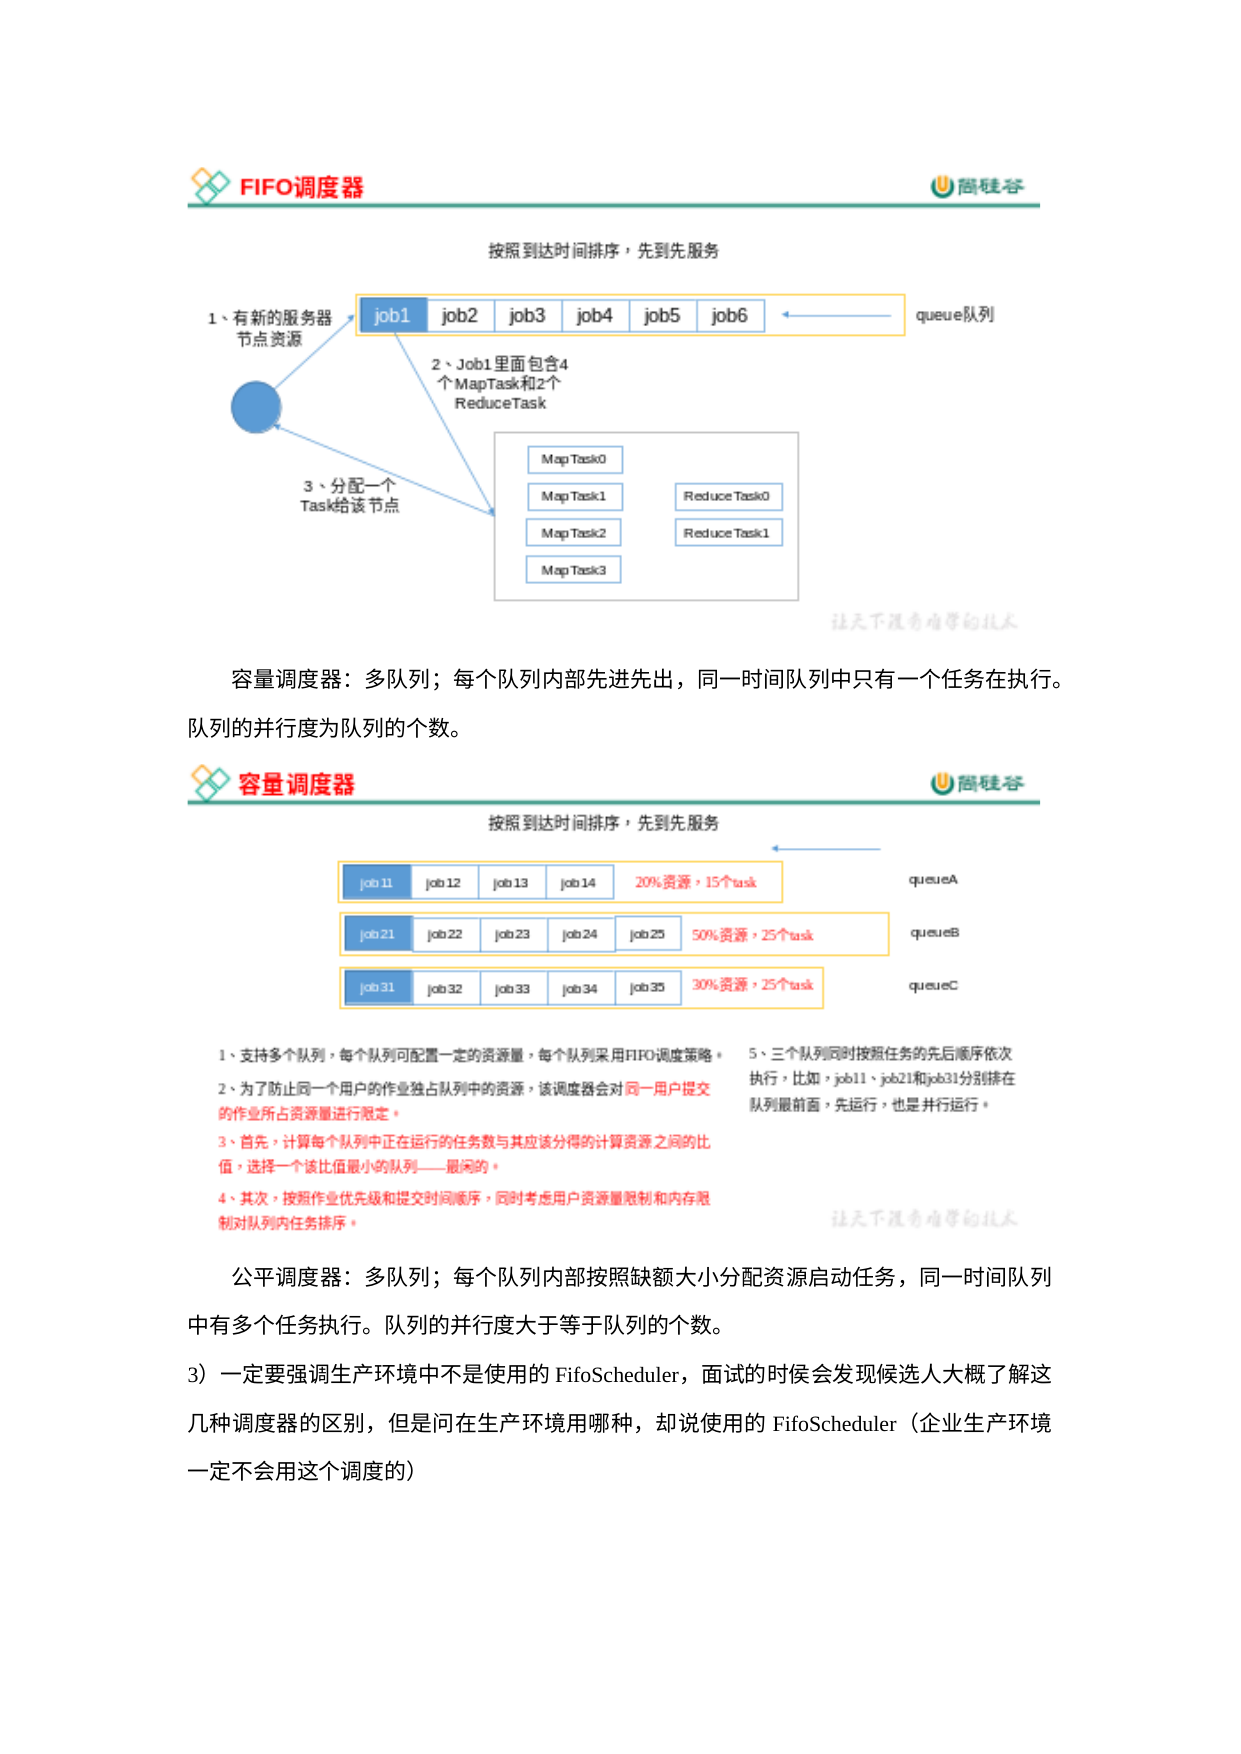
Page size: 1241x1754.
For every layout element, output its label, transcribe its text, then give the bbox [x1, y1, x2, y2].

text 容量调度器：多队列；每个队列内部先进先出，同一时间队列中只有一个任务在执行。队列的并行度为队列的个数。 [187, 662, 1053, 743]
text 3）一定要强调生产环境中不是使用的FifoScheduler，面试的时侯会发现候选人大概了解这几种调度器的区别，但是问在生产环境用哪种，却说使用的FifoScheduler（企业生产环境一定不会用这个调度的） [187, 1356, 1053, 1486]
text 公平调度器：多队列；每个队列内部按照缺额大小分配资源启动任务，同一时间队列中有多个任务执行。队列的并行度大于等于队列的个数。 [187, 1259, 1053, 1341]
